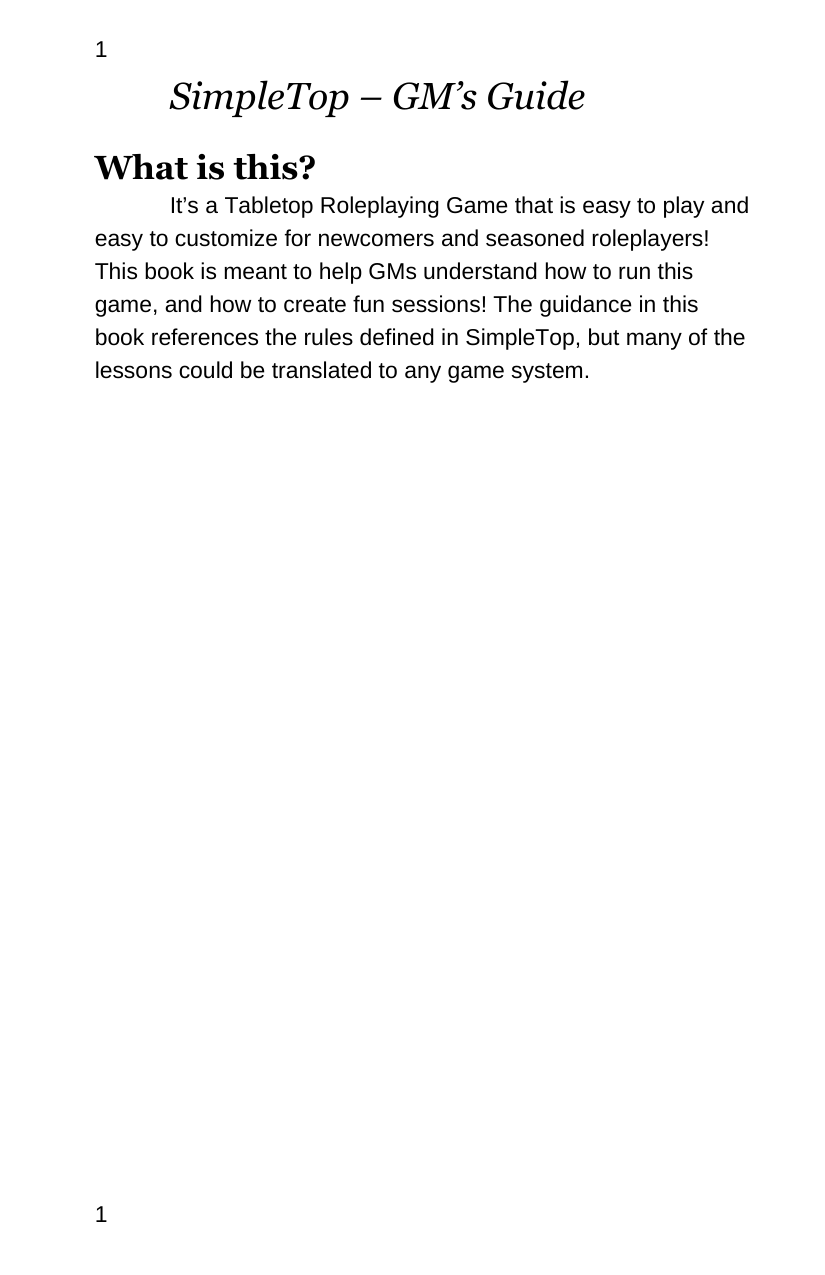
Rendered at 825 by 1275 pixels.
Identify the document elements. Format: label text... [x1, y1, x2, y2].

text It’s a Tabletop Roleplaying Game that is easy to play and easy to customize for newcomers and seasoned roleplayers! This book is meant to help GMs understand how to run this game, and how to create fun sessions! The guidance in this book references the rules defined in SimpleTop, but many of the lessons could be translated to any game system. [94, 192, 750, 383]
subtitle SimpleTop – GM’s Guide [94, 75, 750, 118]
subtitle What is this? [94, 149, 750, 187]
